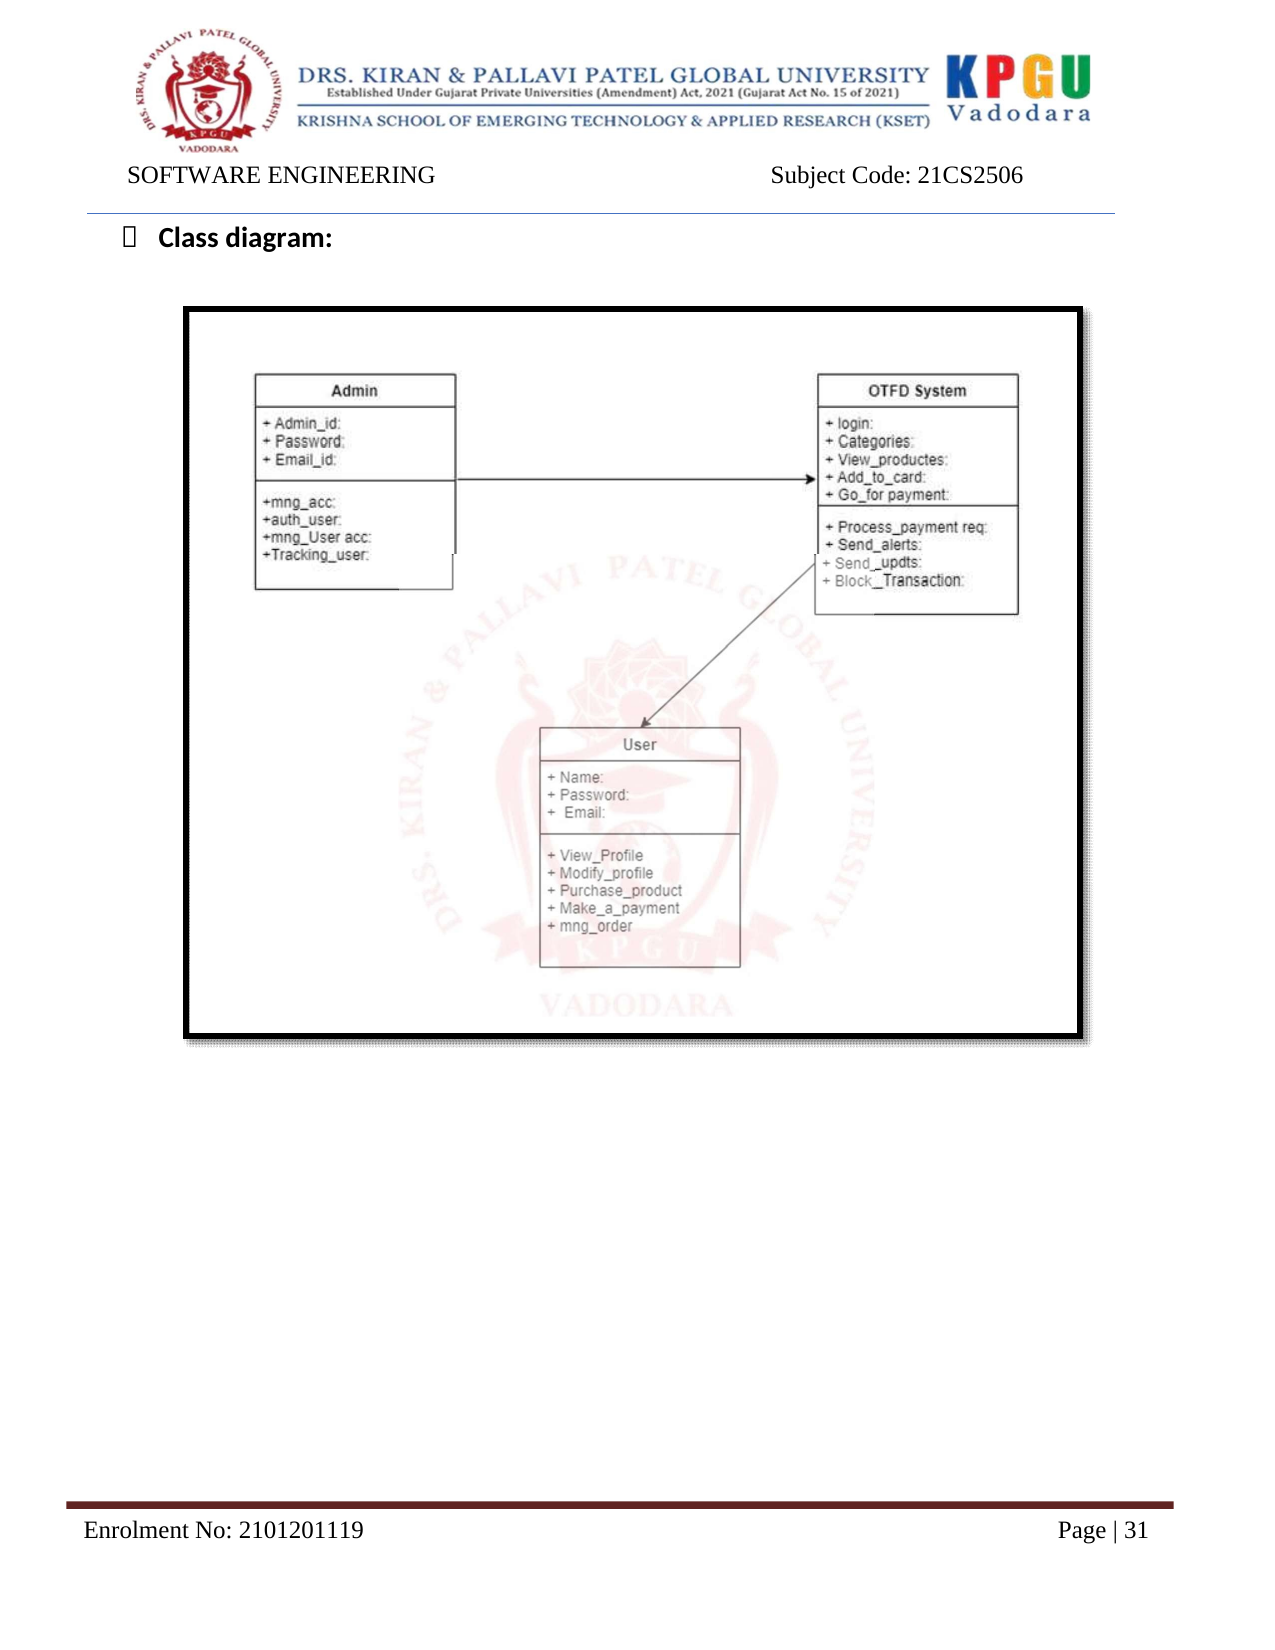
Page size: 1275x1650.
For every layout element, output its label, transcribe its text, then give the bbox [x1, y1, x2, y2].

picture [135, 28, 1091, 153]
list Class diagram: [121, 217, 1189, 256]
picture [183, 307, 1094, 1048]
picture [189, 312, 1077, 1033]
